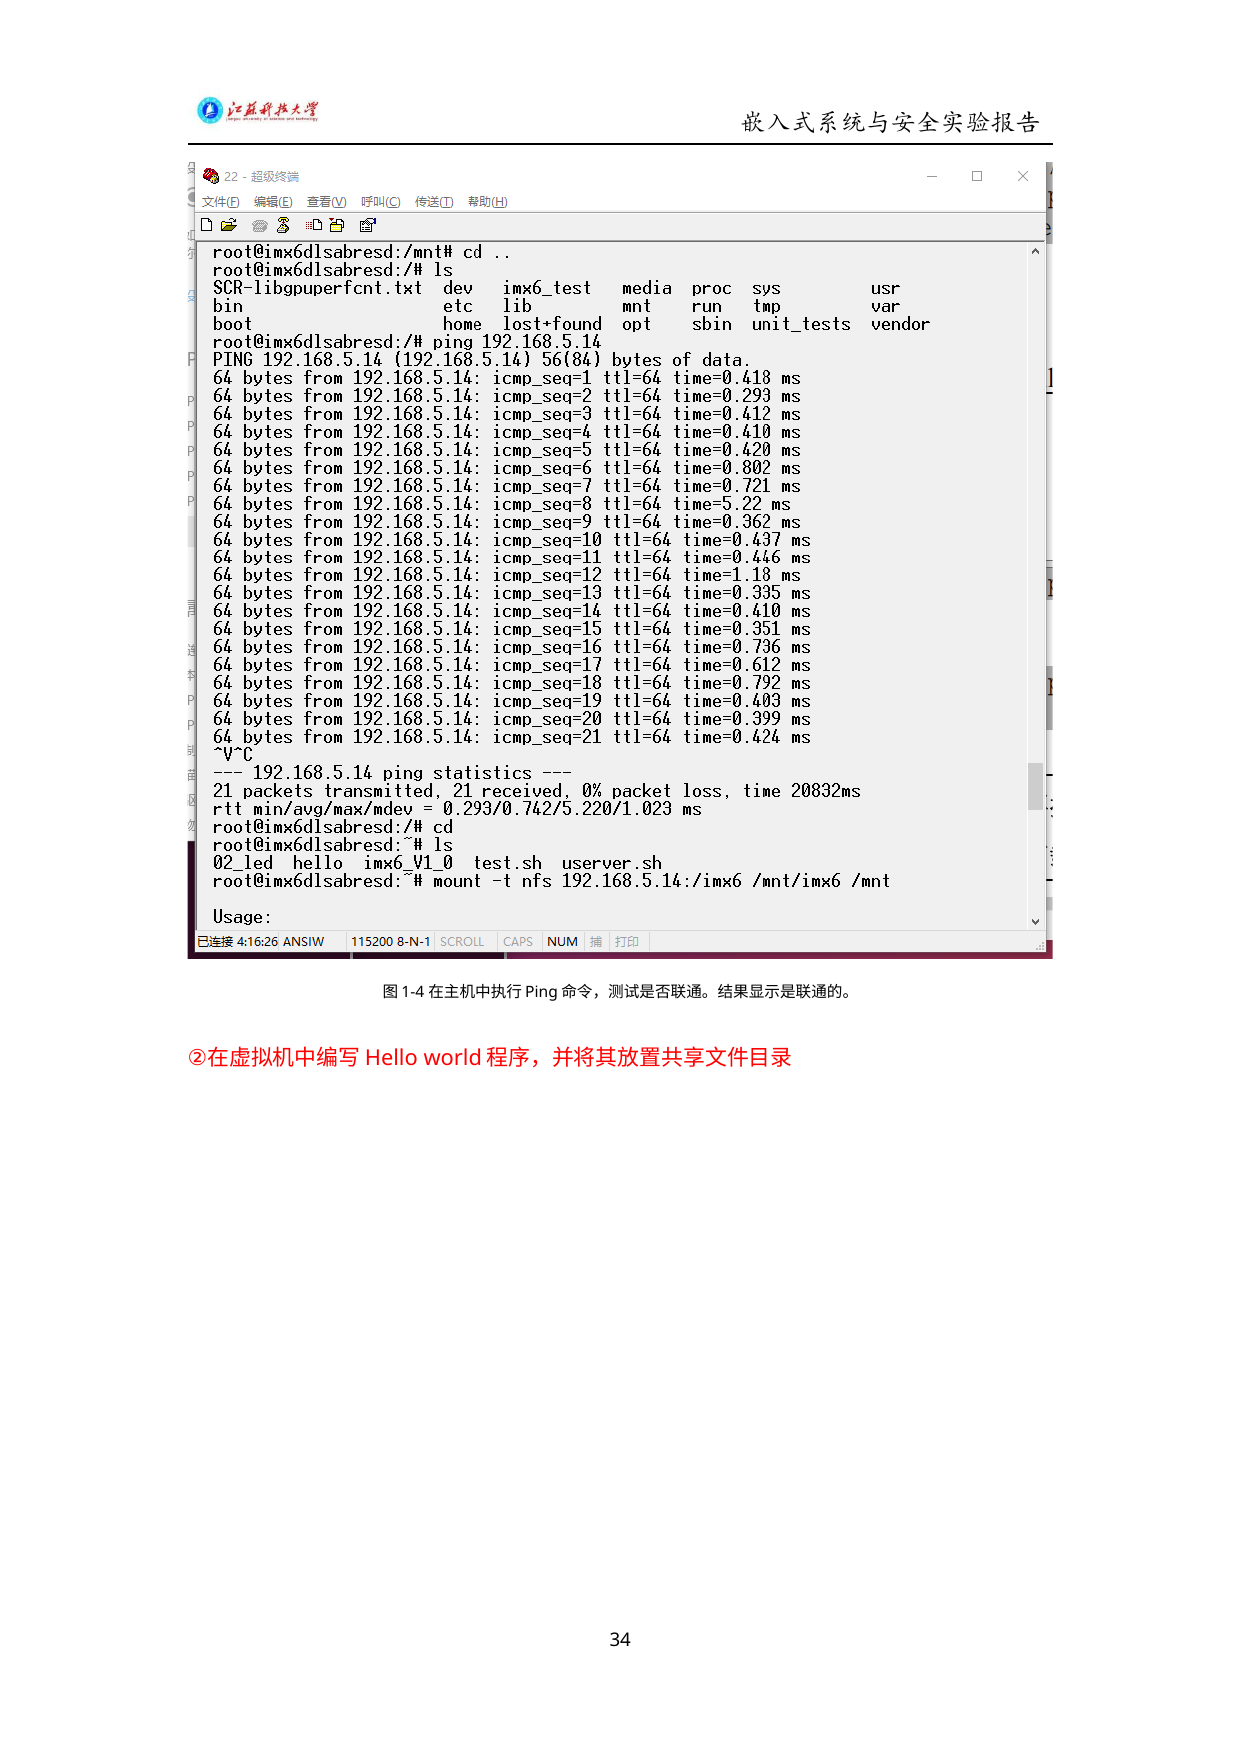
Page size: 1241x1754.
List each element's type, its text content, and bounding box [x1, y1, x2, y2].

picture [187, 88, 328, 132]
text ②在虚拟机中编写Hello world程序，并将其放置共享文件目录 [187, 1039, 1053, 1072]
text 图1-4 在主机中执行Ping命令，测试是否联通。结果显示是联通的。 [187, 974, 1053, 1007]
picture [187, 162, 1053, 959]
